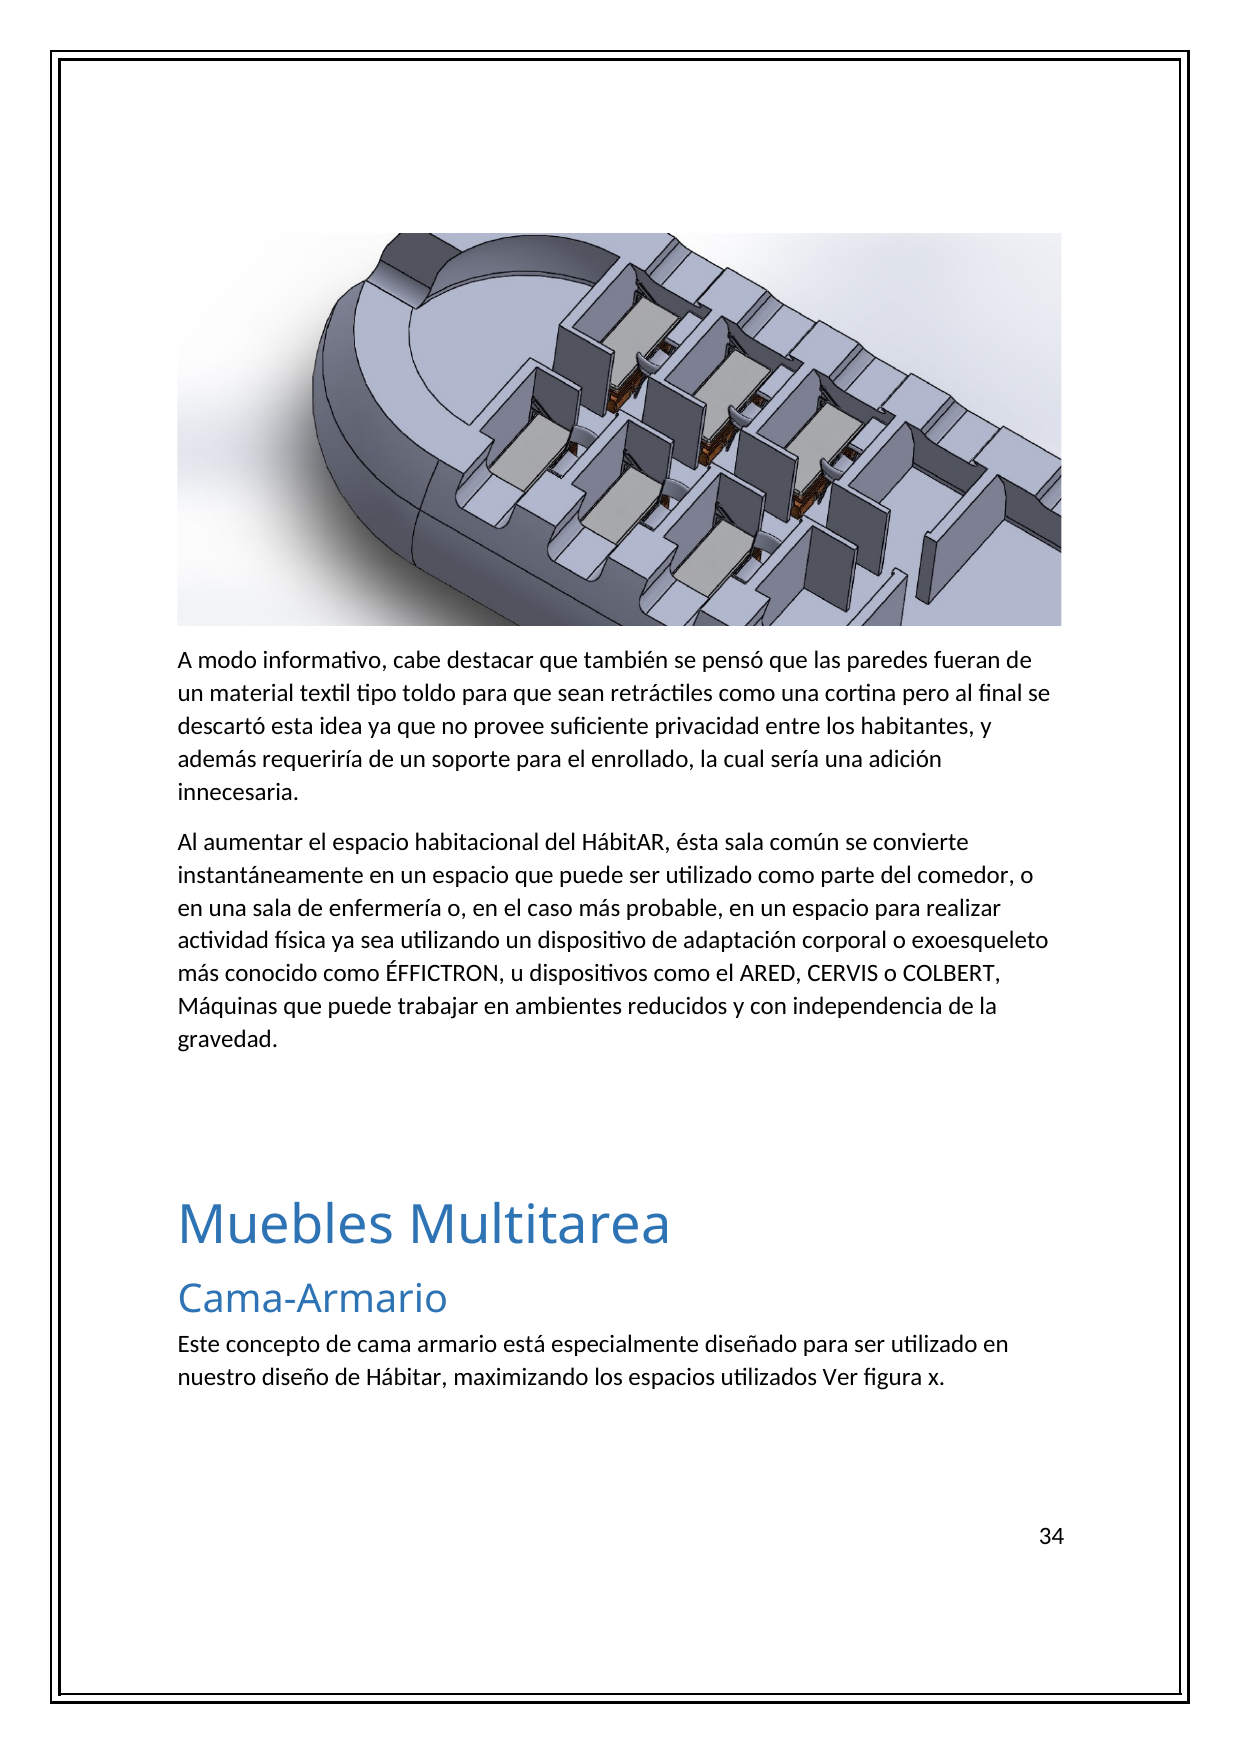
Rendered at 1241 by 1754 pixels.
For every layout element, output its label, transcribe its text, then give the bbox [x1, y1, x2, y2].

subtitle Cama-Armario [177, 1270, 1063, 1324]
text Este concepto de cama armario está especialmente diseñado para ser utilizado en nuestro diseño de Hábitar, maximizando los espacios utilizados Ver figura x. [177, 1328, 1063, 1391]
picture [177, 233, 1062, 626]
text Al aumentar el espacio habitacional del HábitAR, ésta sala común se convierte instantáneamente en un espacio que puede ser utilizado como parte del comedor, o en una sala de enfermería o, en el caso más probable, en un espacio para realizar actividad física ya sea utilizando un dispositivo de adaptación corporal o exoesqueleto más conocido como ÉFFICTRON, u dispositivos como el ARED, CERVIS o COLBERT, Máquinas que puede trabajar en ambientes reducidos y con independencia de la gravedad. [177, 826, 1063, 1054]
text A modo informativo, cabe destacar que también se pensó que las paredes fueran de un material textil tipo toldo para que sean retráctiles como una cortina pero al final se descartó esta idea ya que no provee suficiente privacidad entre los habitantes, y además requeriría de un soporte para el enrollado, la cual sería una adición innecesaria. [177, 645, 1063, 807]
subtitle Muebles Multitarea [177, 1186, 1063, 1260]
